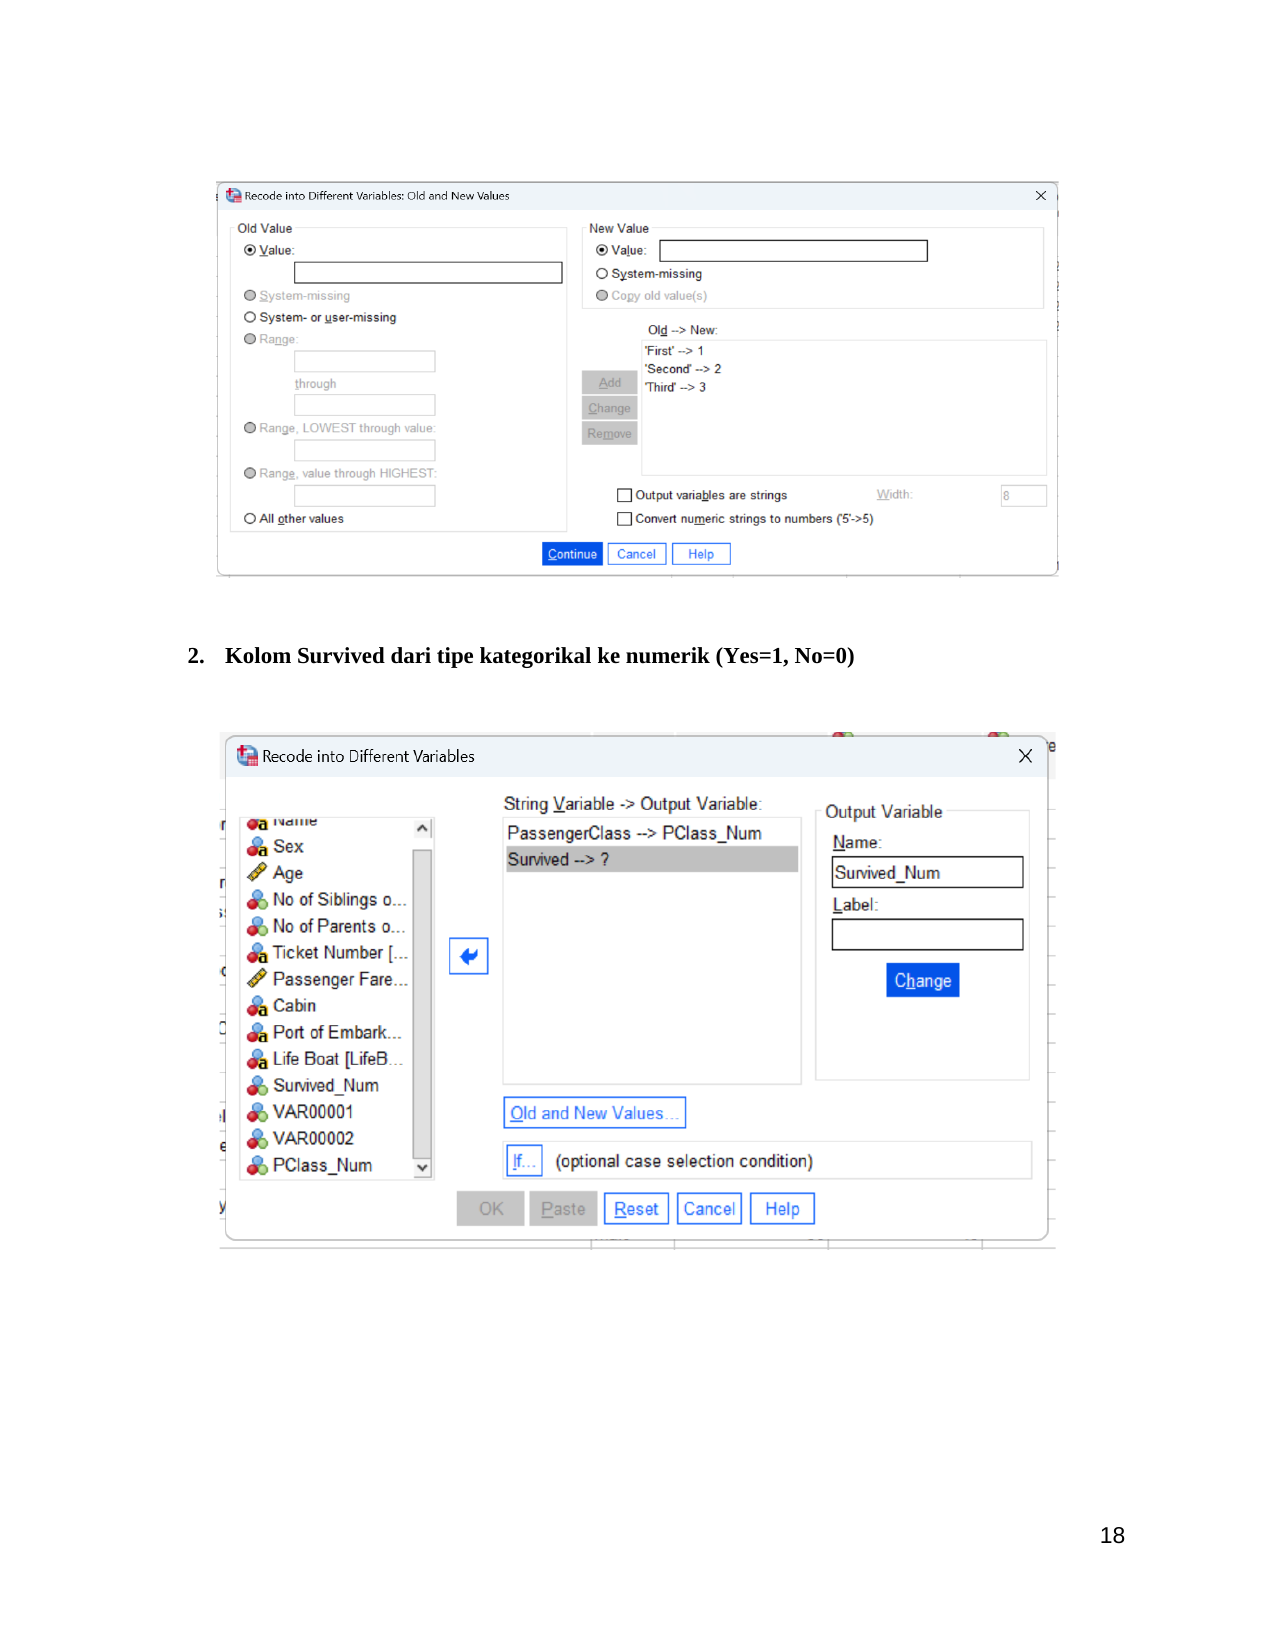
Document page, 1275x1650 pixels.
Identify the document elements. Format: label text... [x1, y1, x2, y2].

picture [219, 732, 1056, 1250]
picture [216, 180, 1059, 578]
list Kolom Survived dari tipe kategorikal ke numerik (Yes=1, No=0) [187, 642, 1125, 669]
